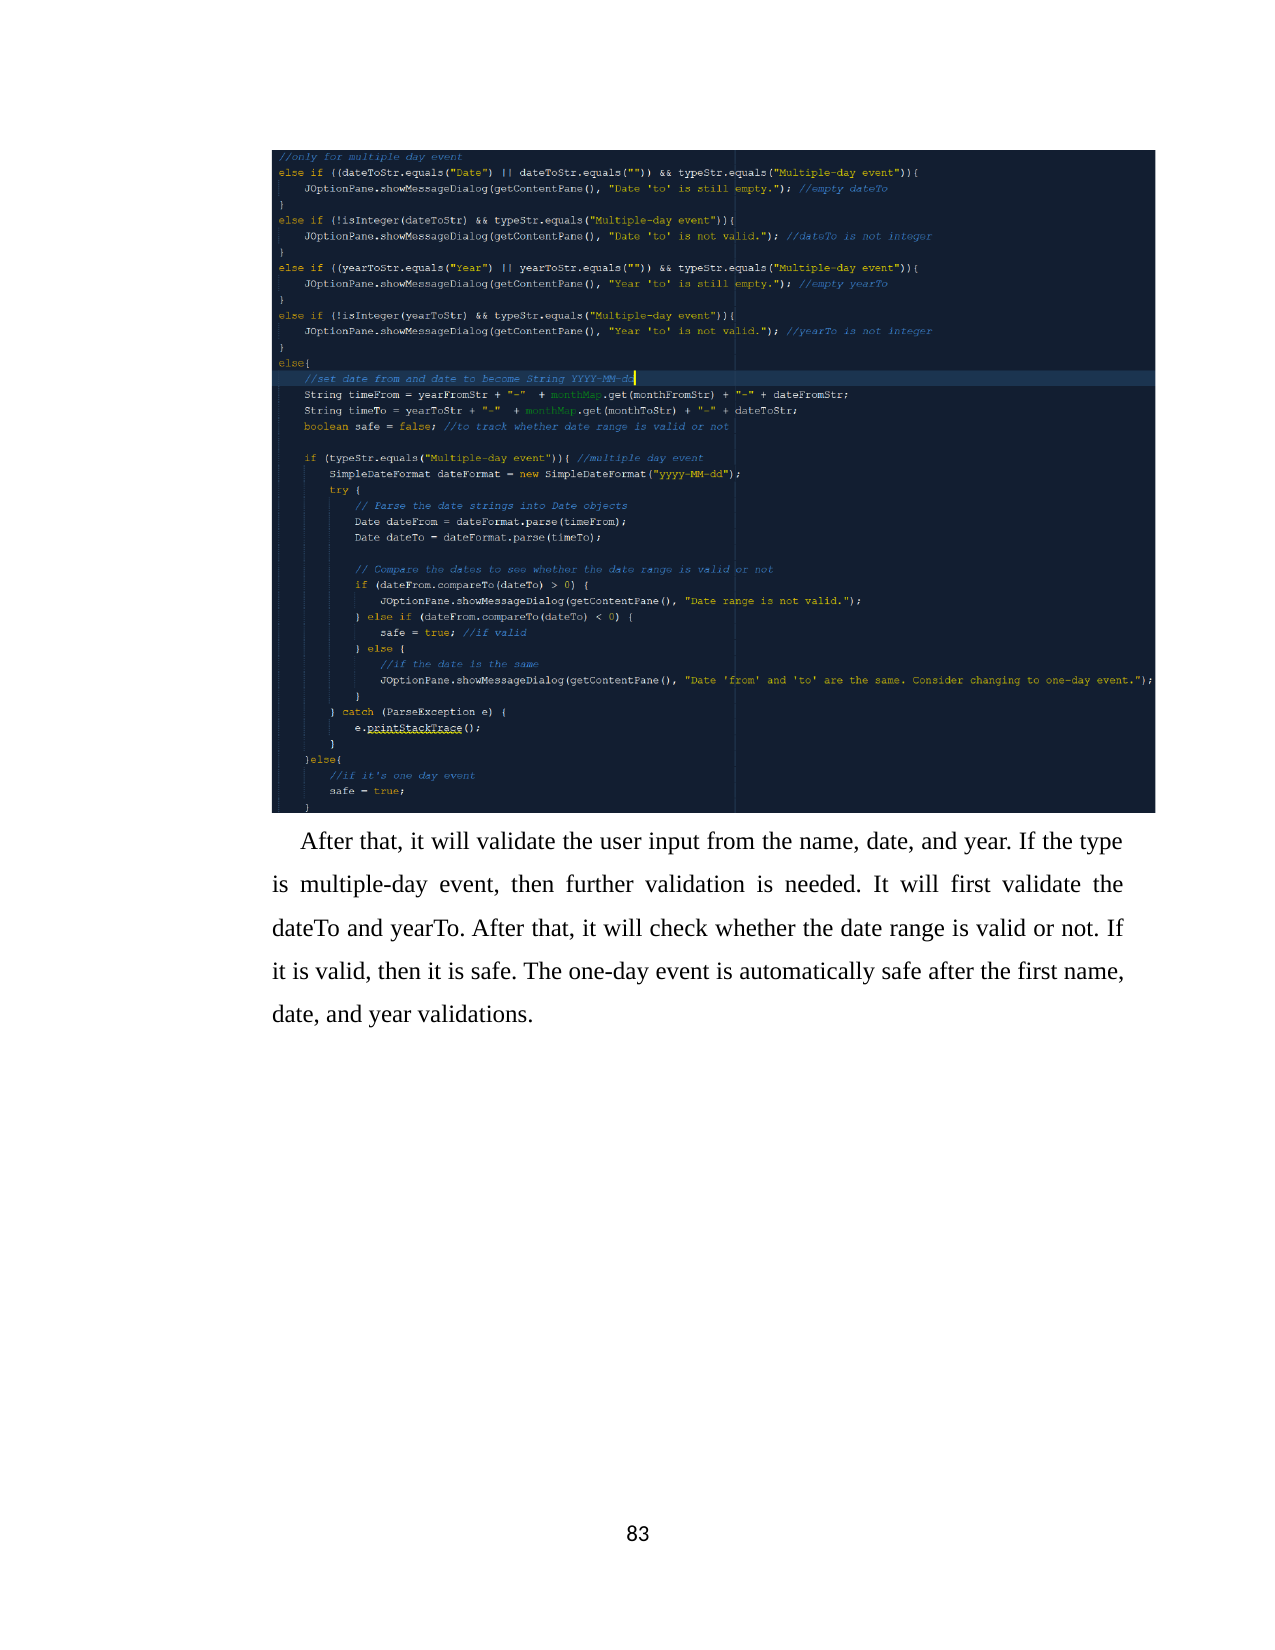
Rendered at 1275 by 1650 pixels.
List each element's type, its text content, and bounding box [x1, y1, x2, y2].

list After that, it will validate the user input from the name, date, and year. If the type is multiple-day event, then further validation is needed. It will first validate the dateTo and yearTo. After that, it will check whether the date range is valid or not. If it is valid, then it is safe. The one-day event is automatically safe after the first name, date, and year validations. [272, 826, 1125, 1028]
picture [271, 150, 1156, 813]
